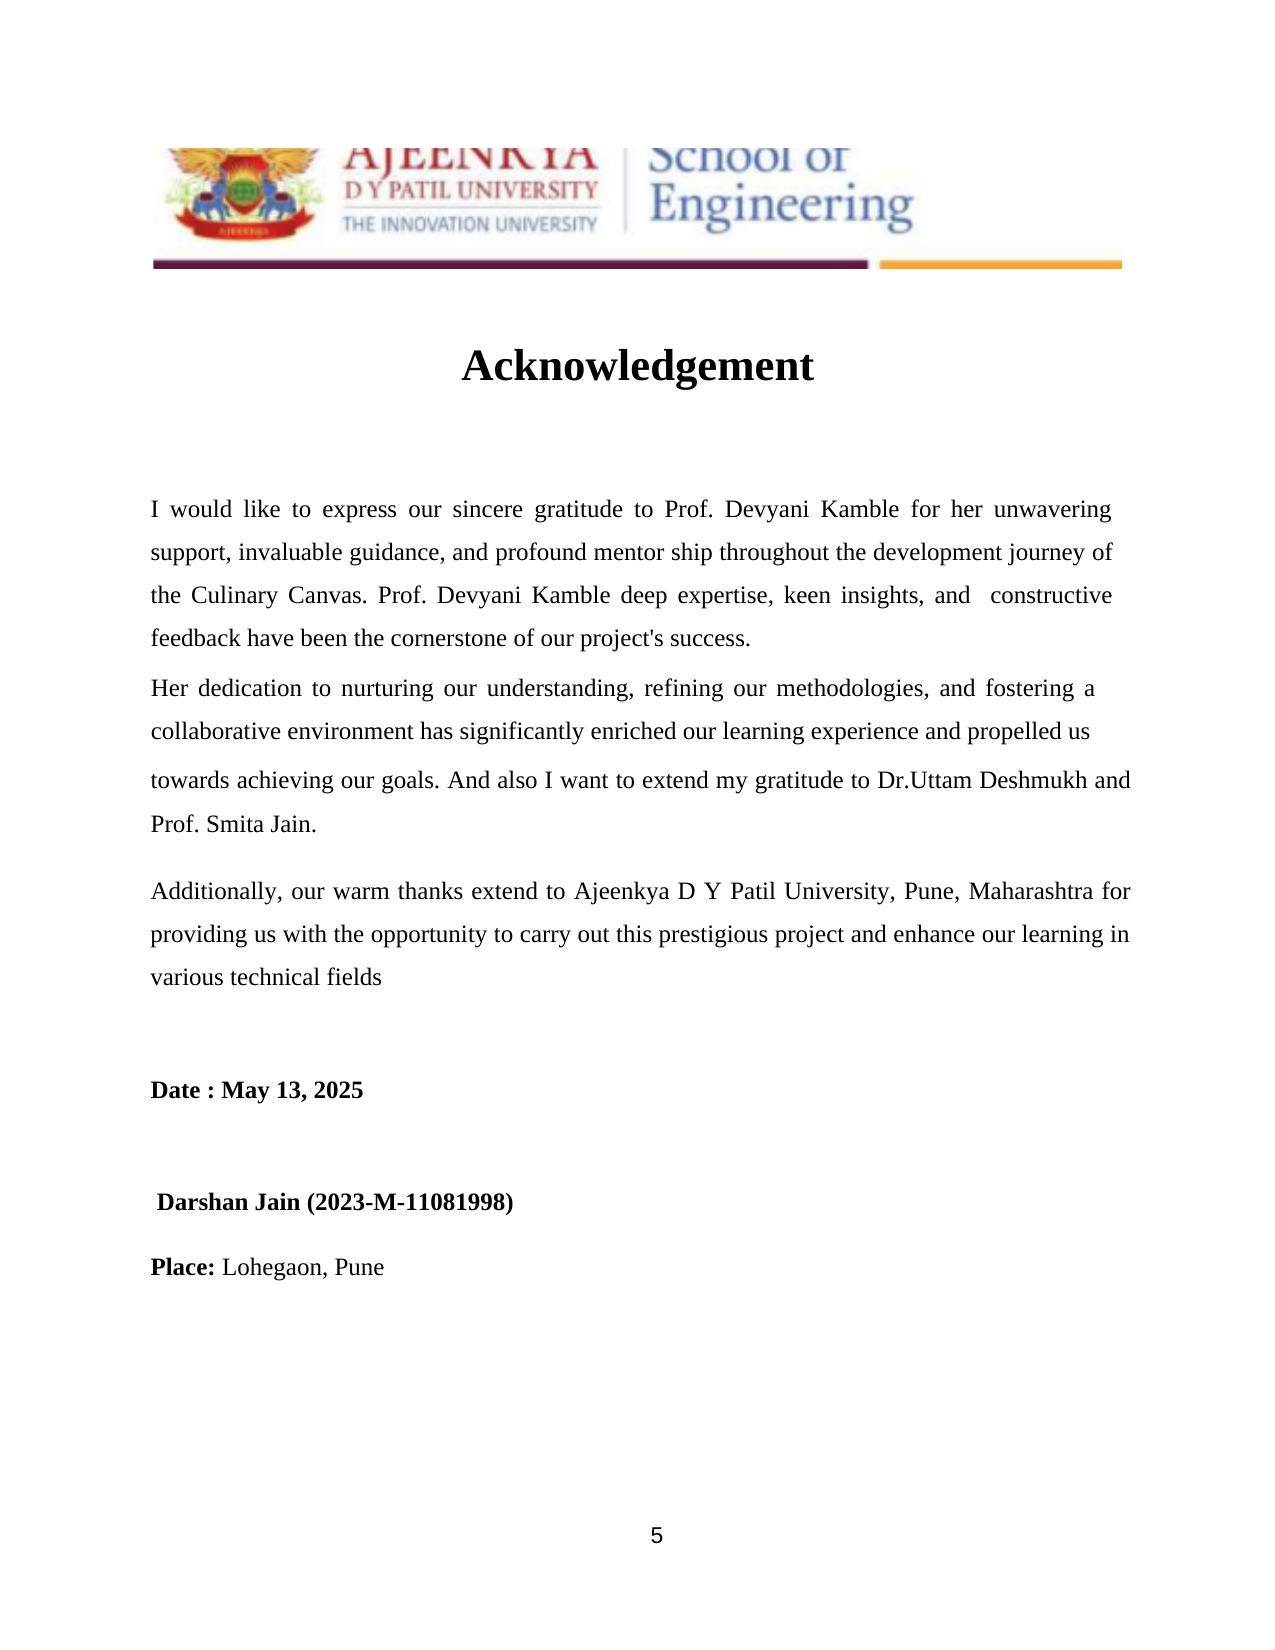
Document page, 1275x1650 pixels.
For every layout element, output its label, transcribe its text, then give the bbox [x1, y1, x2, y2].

text Acknowledgement [153, 344, 1122, 389]
text towards achieving our goals. And also I want to extend my gratitude to Dr.Uttam Deshmukh and Prof. Smita Jain. [150, 766, 1131, 837]
text Darshan Jain (2023-M-11081998) [150, 1187, 1003, 1216]
text Date : May 13, 2025 [150, 1075, 1003, 1104]
picture [153, 148, 1122, 269]
text I would like to express our sincere gratitude to Prof. Devyani Kamble for her unwavering support, invaluable guidance, and profound mentor ship throughout the development journey of the Culinary Canvas. Prof. Devyani Kamble deep expertise, keen insights, and constructive feedback have been the cornerstone of our project's success. [150, 494, 1114, 652]
text Her dedication to nurturing our understanding, refining our methodologies, and fostering a collaborative environment has significantly enriched our learning experience and propelled us [151, 673, 1096, 745]
text Additionally, our warm thanks extend to Ajeenkya D Y Patil University, Pune, Maharashtra for providing us with the opportunity to carry out this prestigious project and enhance our learning in various technical fields [150, 876, 1131, 991]
text Place: Lohegaon, Pune [150, 1252, 1163, 1280]
